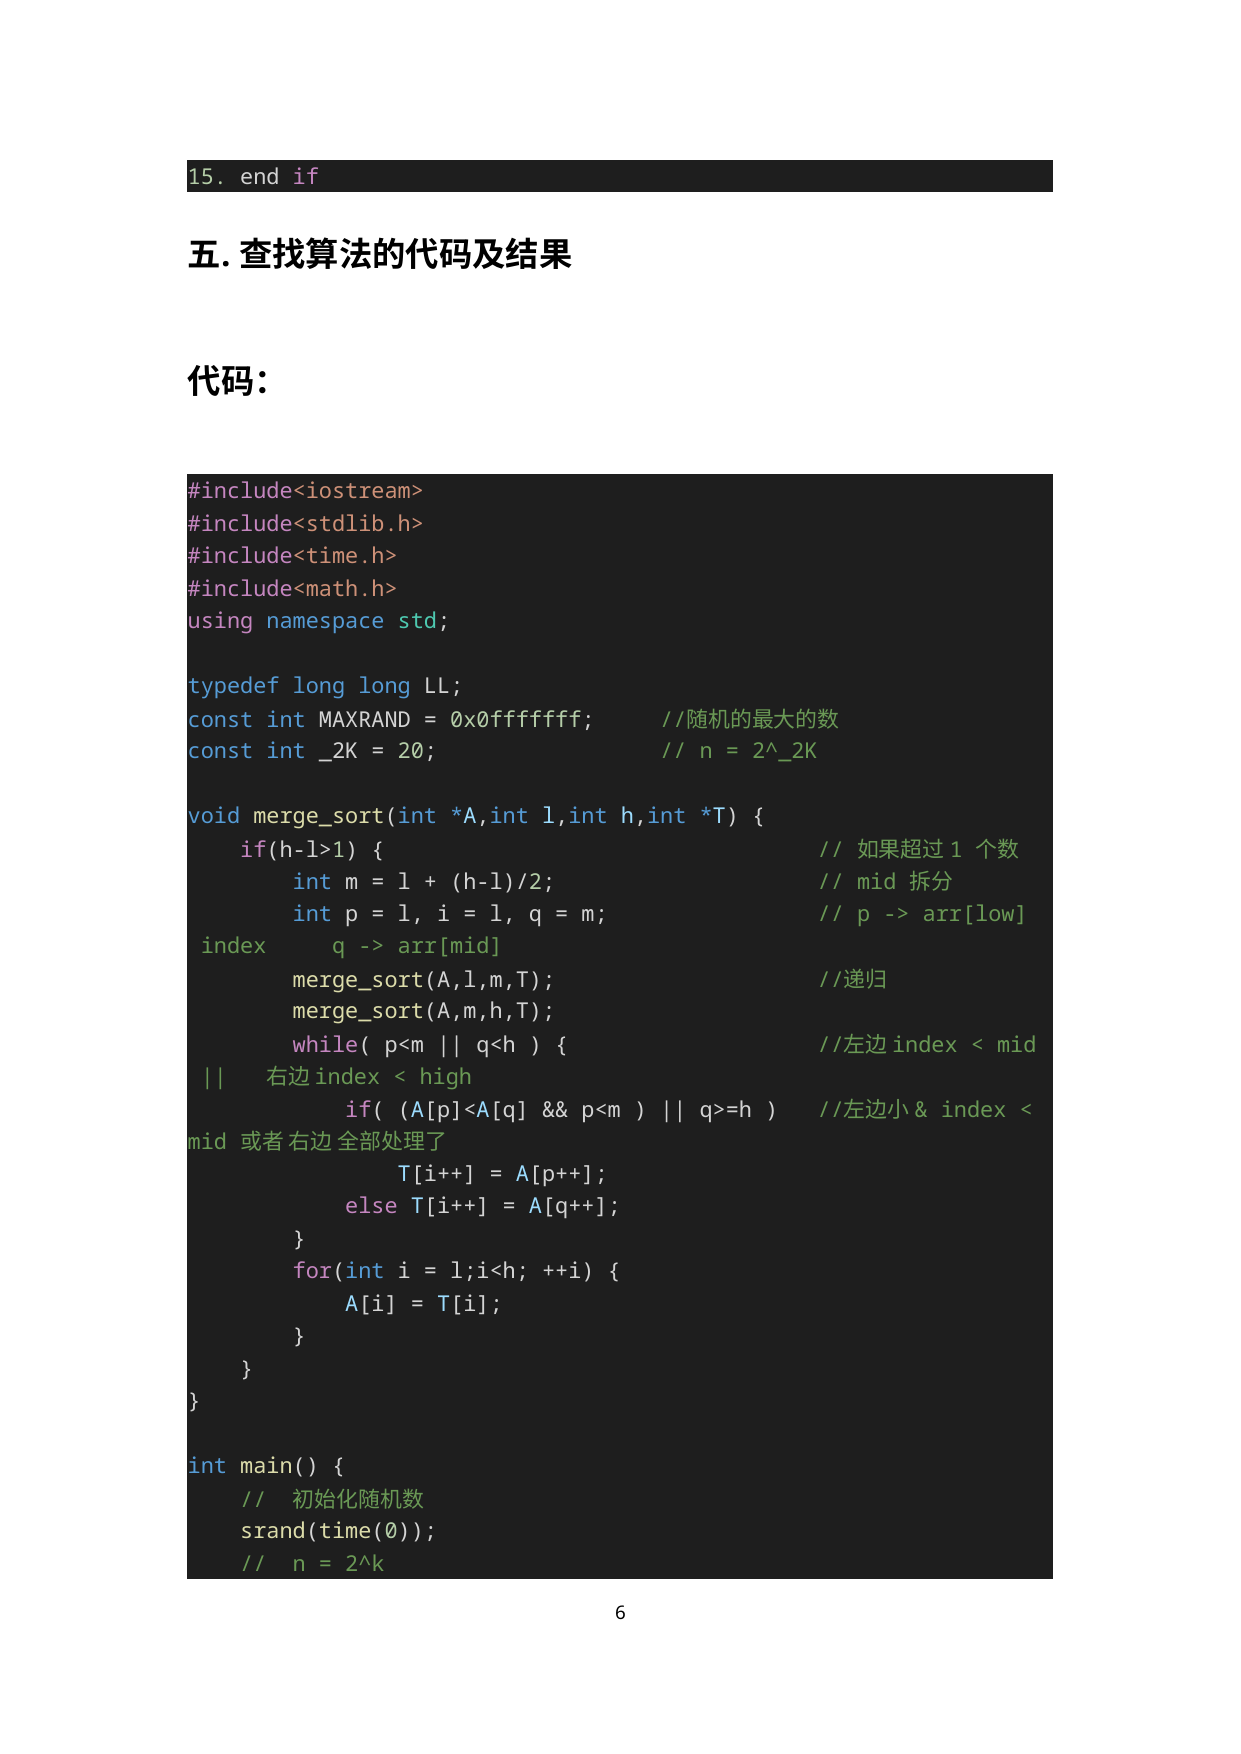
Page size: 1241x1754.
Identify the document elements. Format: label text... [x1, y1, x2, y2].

text while( p<m || q<h ) { //左边index < mid || 右边index < high [187, 1026, 1053, 1091]
text using namespace std; [187, 604, 1053, 636]
text #include<math.h> [187, 571, 1053, 604]
text #include<time.h> [187, 539, 1053, 571]
text srand(time(0)); [187, 1514, 1053, 1546]
text int main() { [187, 1449, 1053, 1481]
text if(h-l>1) { // 如果超过 1 个数 [187, 831, 1053, 864]
text int m = l + (h-l)/2; // mid 拆分 [187, 864, 1053, 896]
text for(int i = l;i<h; ++i) { [187, 1254, 1053, 1286]
text } [187, 1319, 1053, 1351]
subtitle 五. 查找算法的代码及结果 [187, 219, 1053, 284]
subtitle 代码： [187, 347, 1053, 412]
text merge_sort(A,l,m,T); //递归 [187, 961, 1053, 994]
text merge_sort(A,m,h,T); [187, 994, 1053, 1026]
text #include<stdlib.h> [187, 506, 1053, 539]
text if( (A[p]<A[q] && p<m ) || q>=h ) //左边小 & index < mid 或者 右边 全部处理了 [187, 1091, 1053, 1156]
text A[i] = T[i]; [187, 1286, 1053, 1319]
text T[i++] = A[p++]; [187, 1156, 1053, 1189]
text typedef long long LL; [187, 669, 1053, 701]
text else T[i++] = A[q++]; [187, 1189, 1053, 1221]
text void merge_sort(int *A,int l,int h,int *T) { [187, 799, 1053, 831]
text const int _2K = 20; // n = 2^_2K [187, 734, 1053, 766]
text const int MAXRAND = 0x0fffffff; //随机的最大的数 [187, 701, 1053, 734]
text } [187, 1351, 1053, 1384]
text 15. end if [187, 160, 1053, 192]
text } [187, 1384, 1053, 1416]
text } [187, 1221, 1053, 1254]
text // n = 2^k [187, 1546, 1053, 1579]
text #include<iostream> [187, 474, 1053, 506]
text int p = l, i = l, q = m; // p -> arr[low] index q -> arr[mid] [187, 896, 1053, 961]
text // 初始化随机数 [187, 1481, 1053, 1514]
